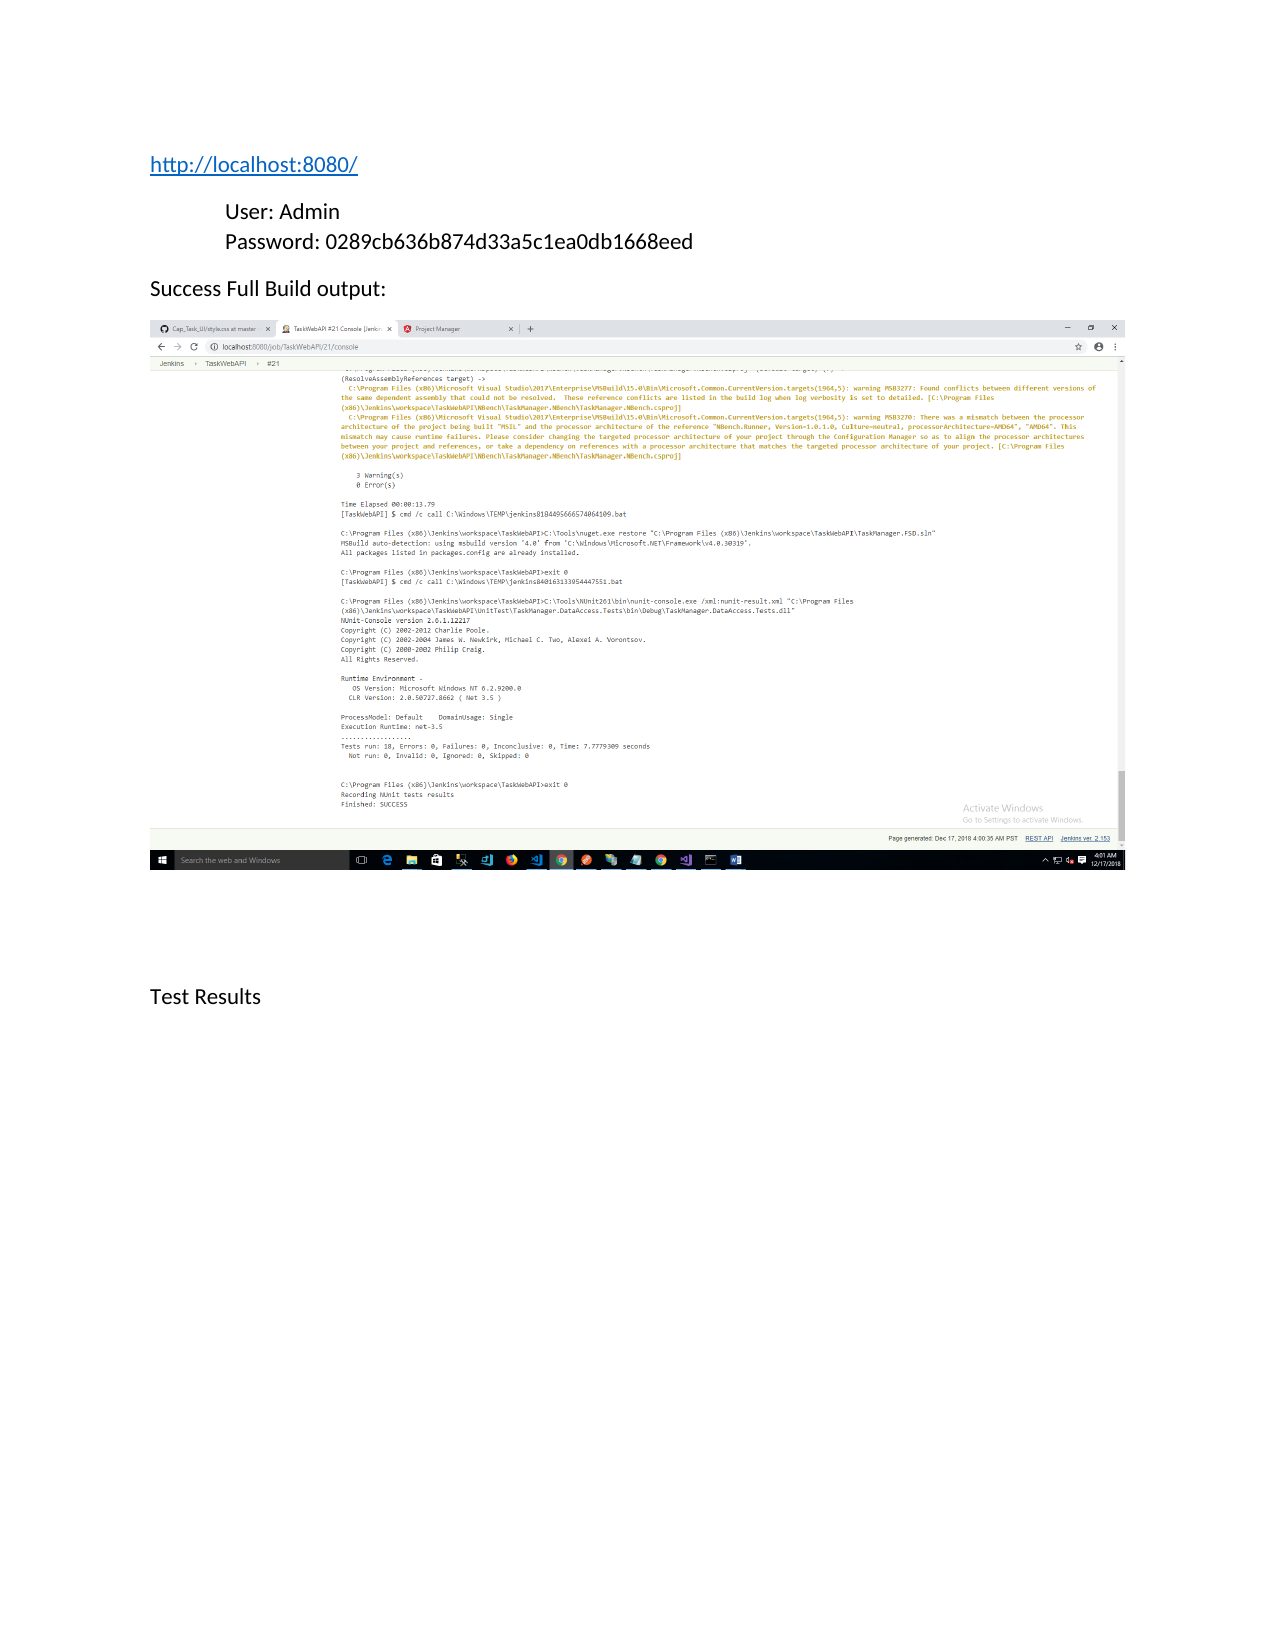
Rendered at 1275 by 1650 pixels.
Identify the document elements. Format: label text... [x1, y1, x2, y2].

text Test Results [150, 982, 1125, 1010]
list User: Admin [225, 197, 1125, 225]
text Success Full Build output: [150, 274, 1125, 302]
picture [150, 320, 1125, 870]
text http://localhost:8080/ [150, 150, 1125, 178]
list Password: 0289cb636b874d33a5c1ea0db1668eed [225, 227, 1125, 255]
